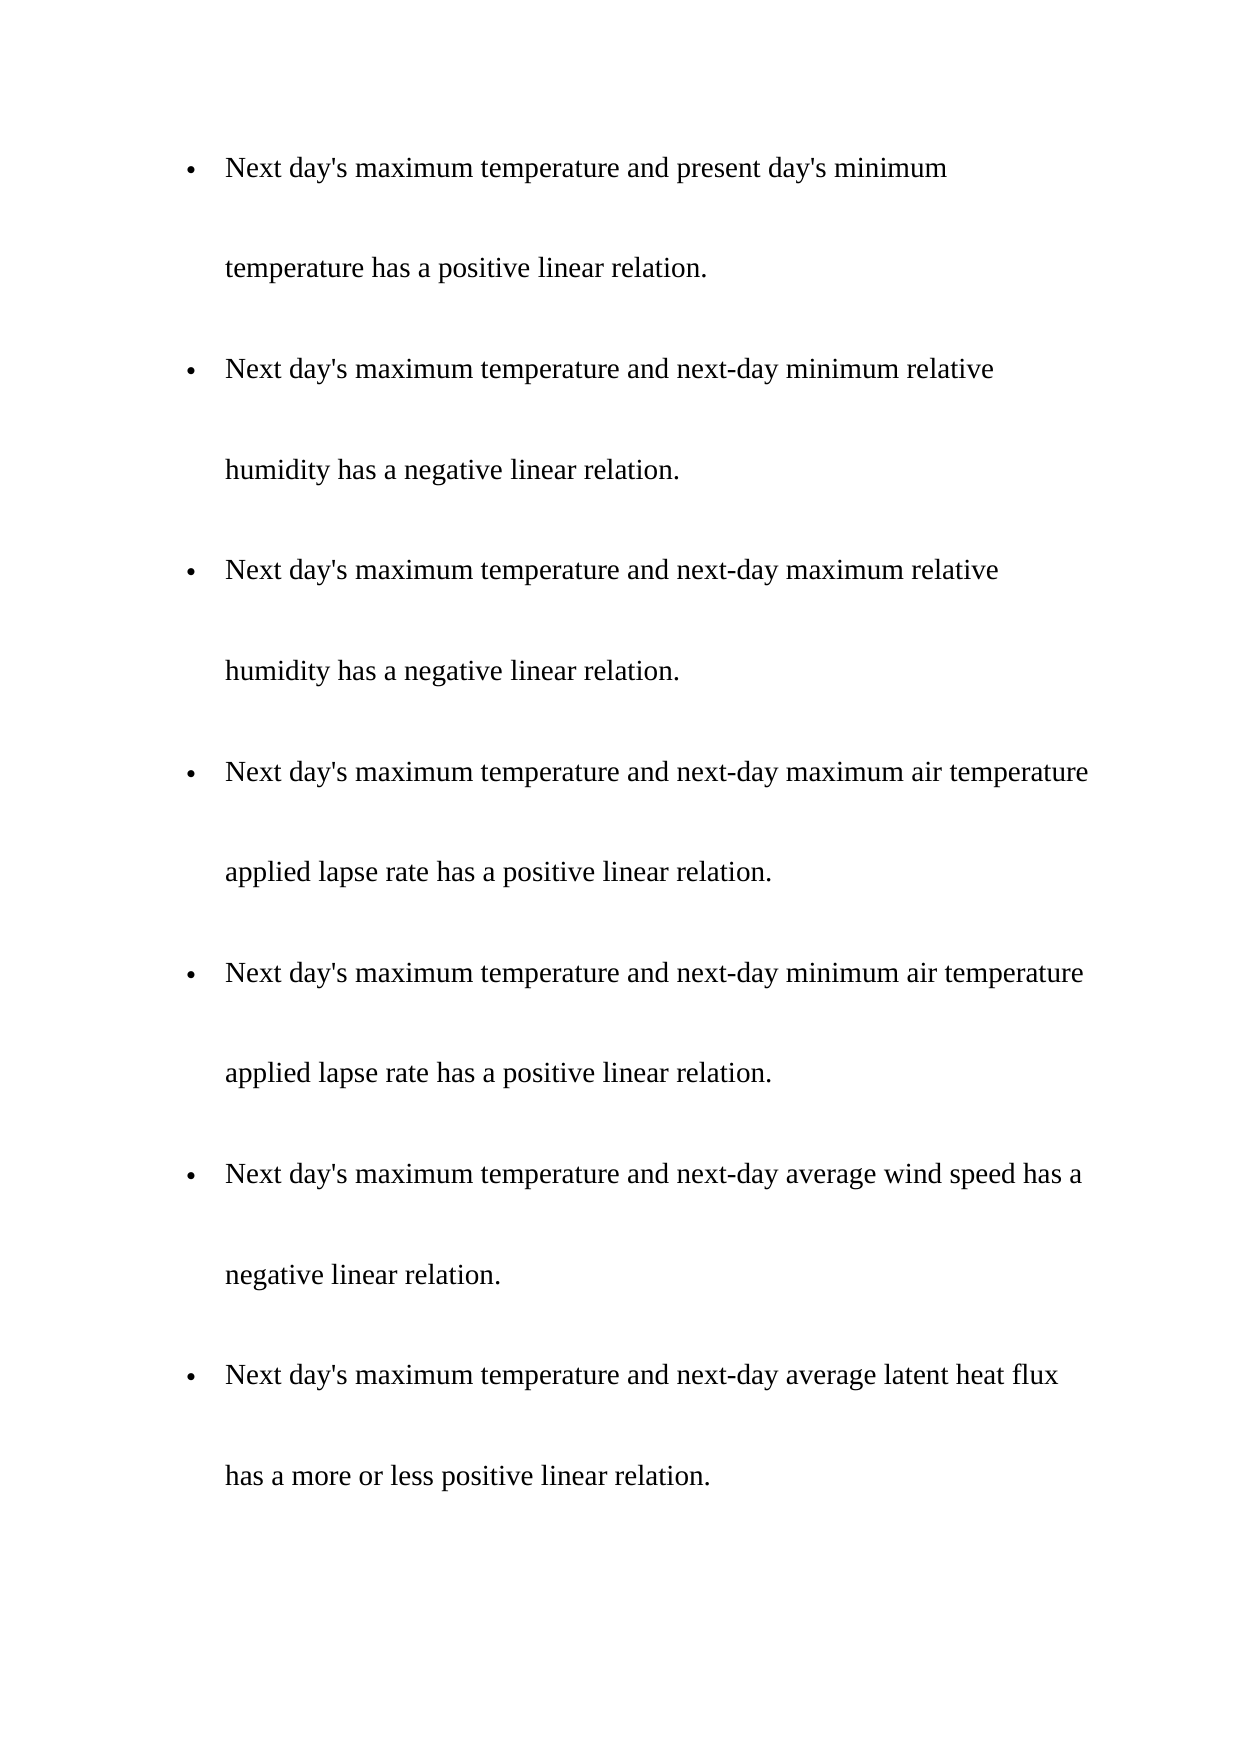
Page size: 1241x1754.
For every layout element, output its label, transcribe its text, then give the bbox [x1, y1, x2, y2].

list Next day's maximum temperature and present day's minimum temperature has a positive linear relation. [187, 150, 1090, 284]
list Next day's maximum temperature and next-day maximum air temperature applied lapse rate has a positive linear relation. [187, 754, 1090, 888]
list Next day's maximum temperature and next-day minimum relative humidity has a negative linear relation. [187, 351, 1090, 485]
list Next day's maximum temperature and next-day minimum air temperature applied lapse rate has a positive linear relation. [187, 955, 1090, 1089]
list Next day's maximum temperature and next-day average latent heat flux has a more or less positive linear relation. [187, 1357, 1090, 1492]
list Next day's maximum temperature and next-day average wind speed has a negative linear relation. [187, 1156, 1090, 1290]
list Next day's maximum temperature and next-day maximum relative humidity has a negative linear relation. [187, 552, 1090, 687]
